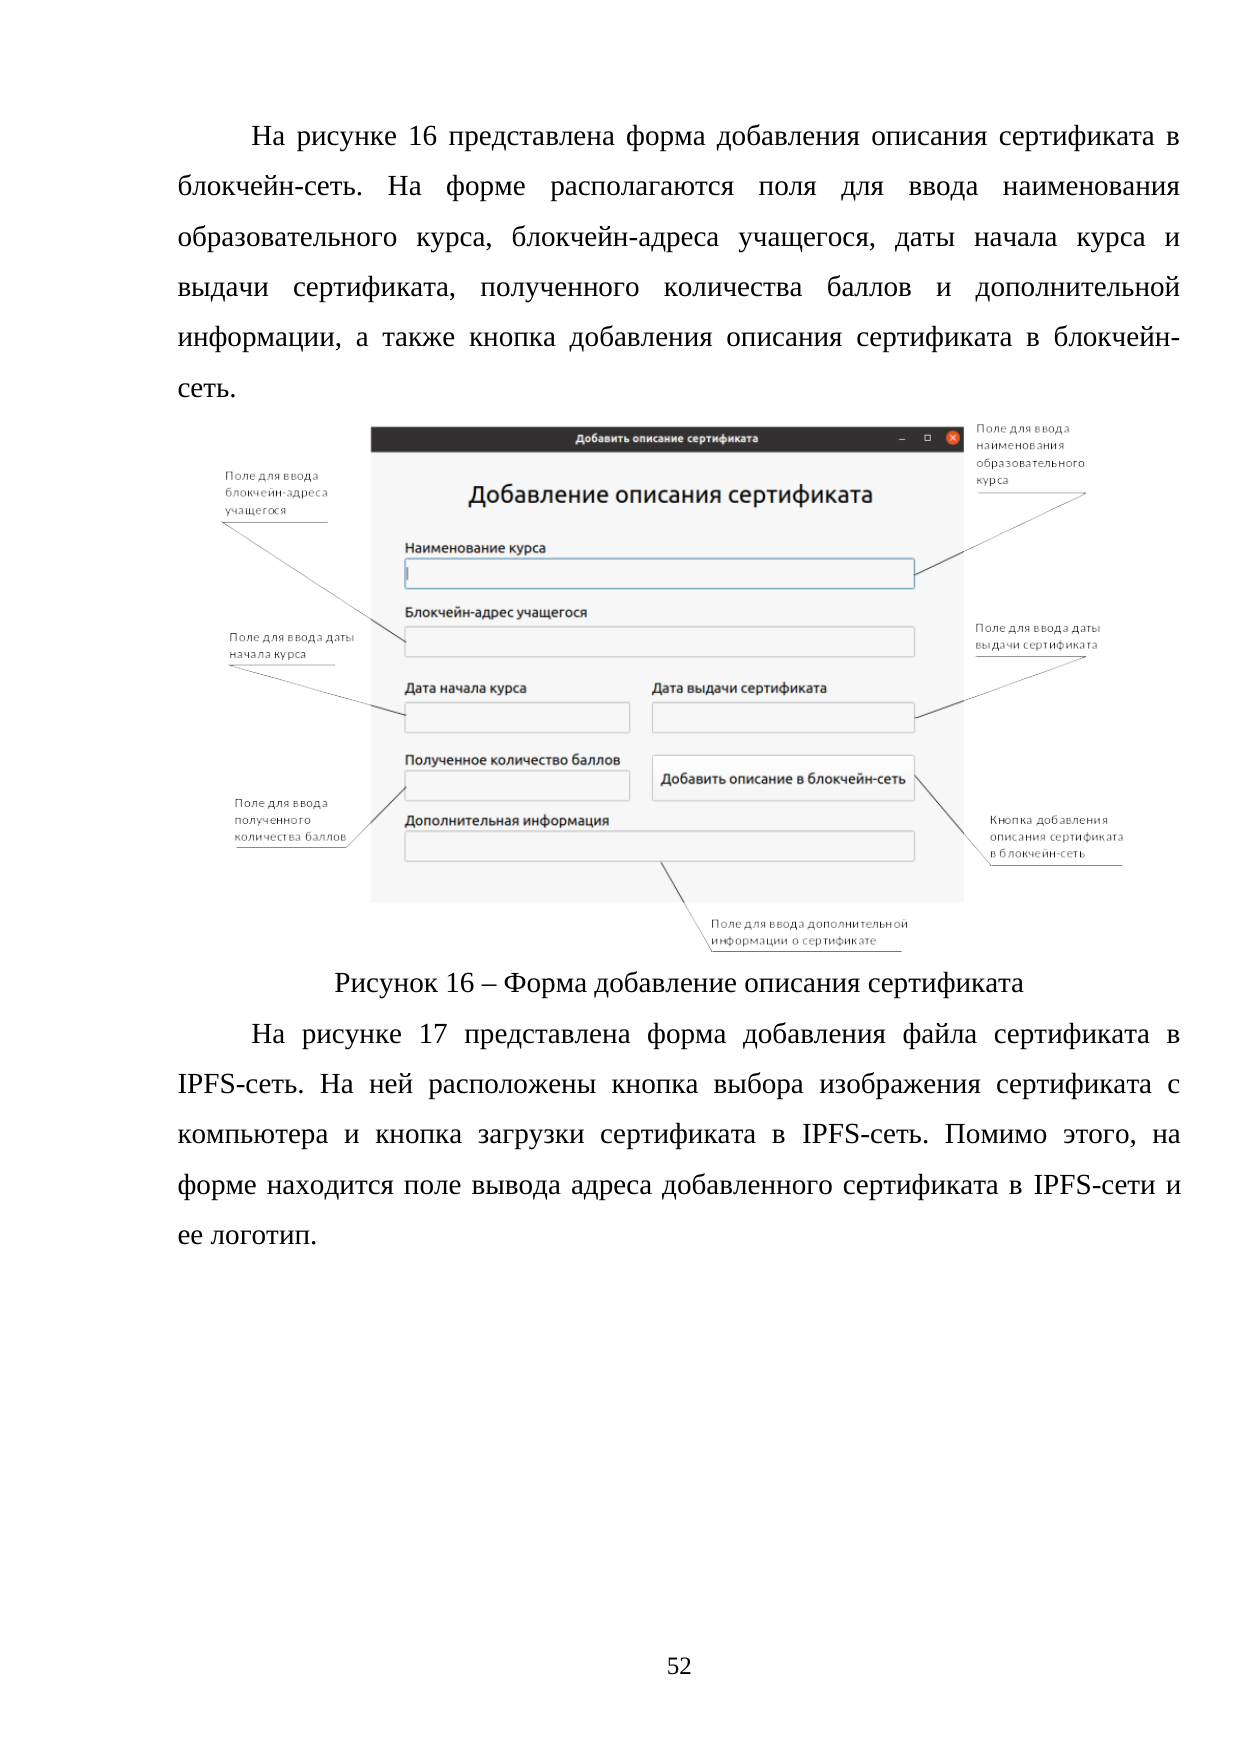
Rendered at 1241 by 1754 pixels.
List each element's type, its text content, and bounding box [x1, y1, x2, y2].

text На рисунке 16 представлена форма добавления описания сертификата в блокчейн-сеть. На форме располагаются поля для ввода наименования образовательного курса, блокчейн-адреса учащегося, даты начала курса и выдачи сертификата, полученного количества баллов и дополнительной информации, а также кнопка добавления описания сертификата в блокчейн-сеть. [177, 118, 1181, 403]
text На рисунке 17 представлена форма добавления файла сертификата в IPFS-сеть. На ней расположены кнопка выбора изображения сертификата с компьютера и кнопка загрузки сертификата в IPFS-сеть. Помимо этого, на форме находится поле вывода адреса добавленного сертификата в IPFS-сети и ее логотип. [177, 1016, 1181, 1251]
text Рисунок 16 – Форма добавление описания сертификата [177, 966, 1181, 999]
